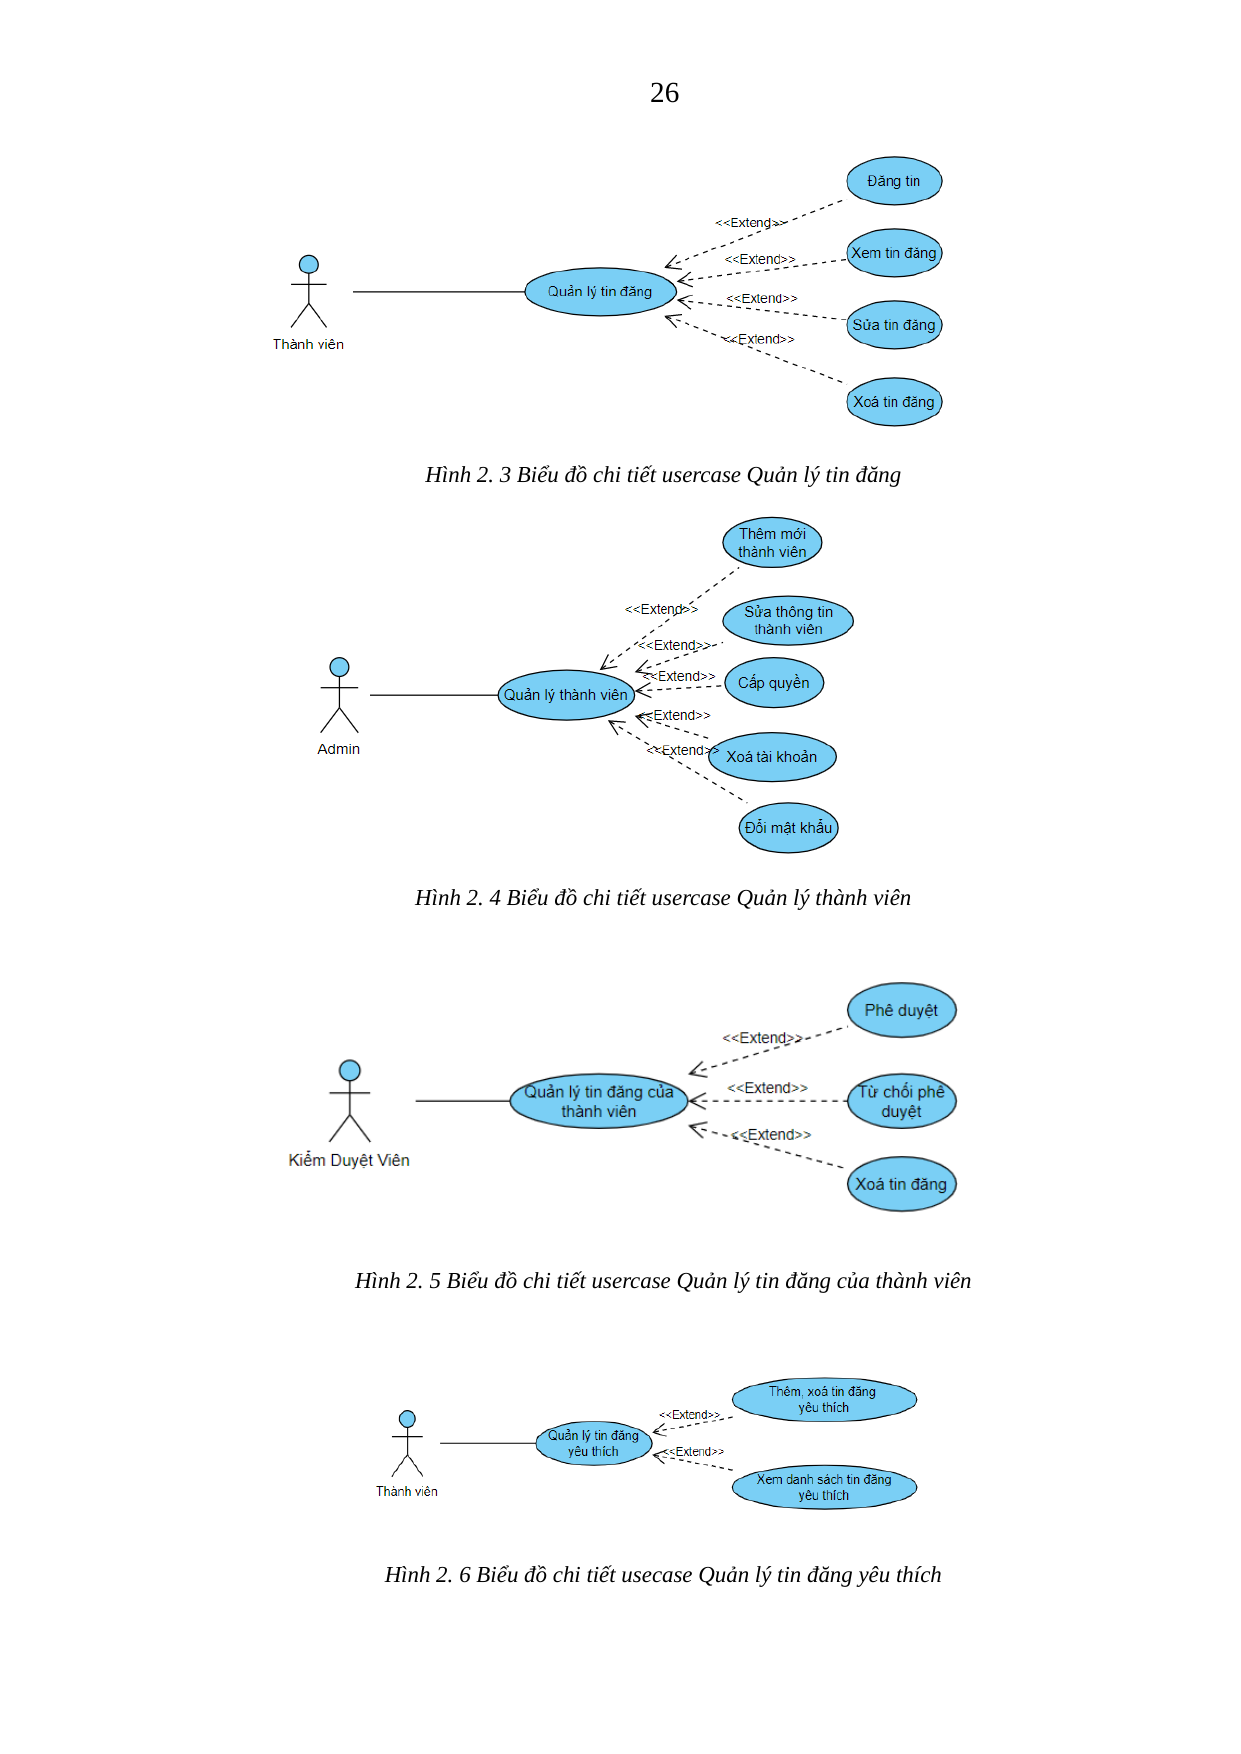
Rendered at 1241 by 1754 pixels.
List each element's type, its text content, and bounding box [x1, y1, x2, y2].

picture [206, 1314, 1123, 1543]
picture [206, 147, 1123, 442]
picture [206, 930, 1123, 1249]
picture [206, 507, 1123, 865]
